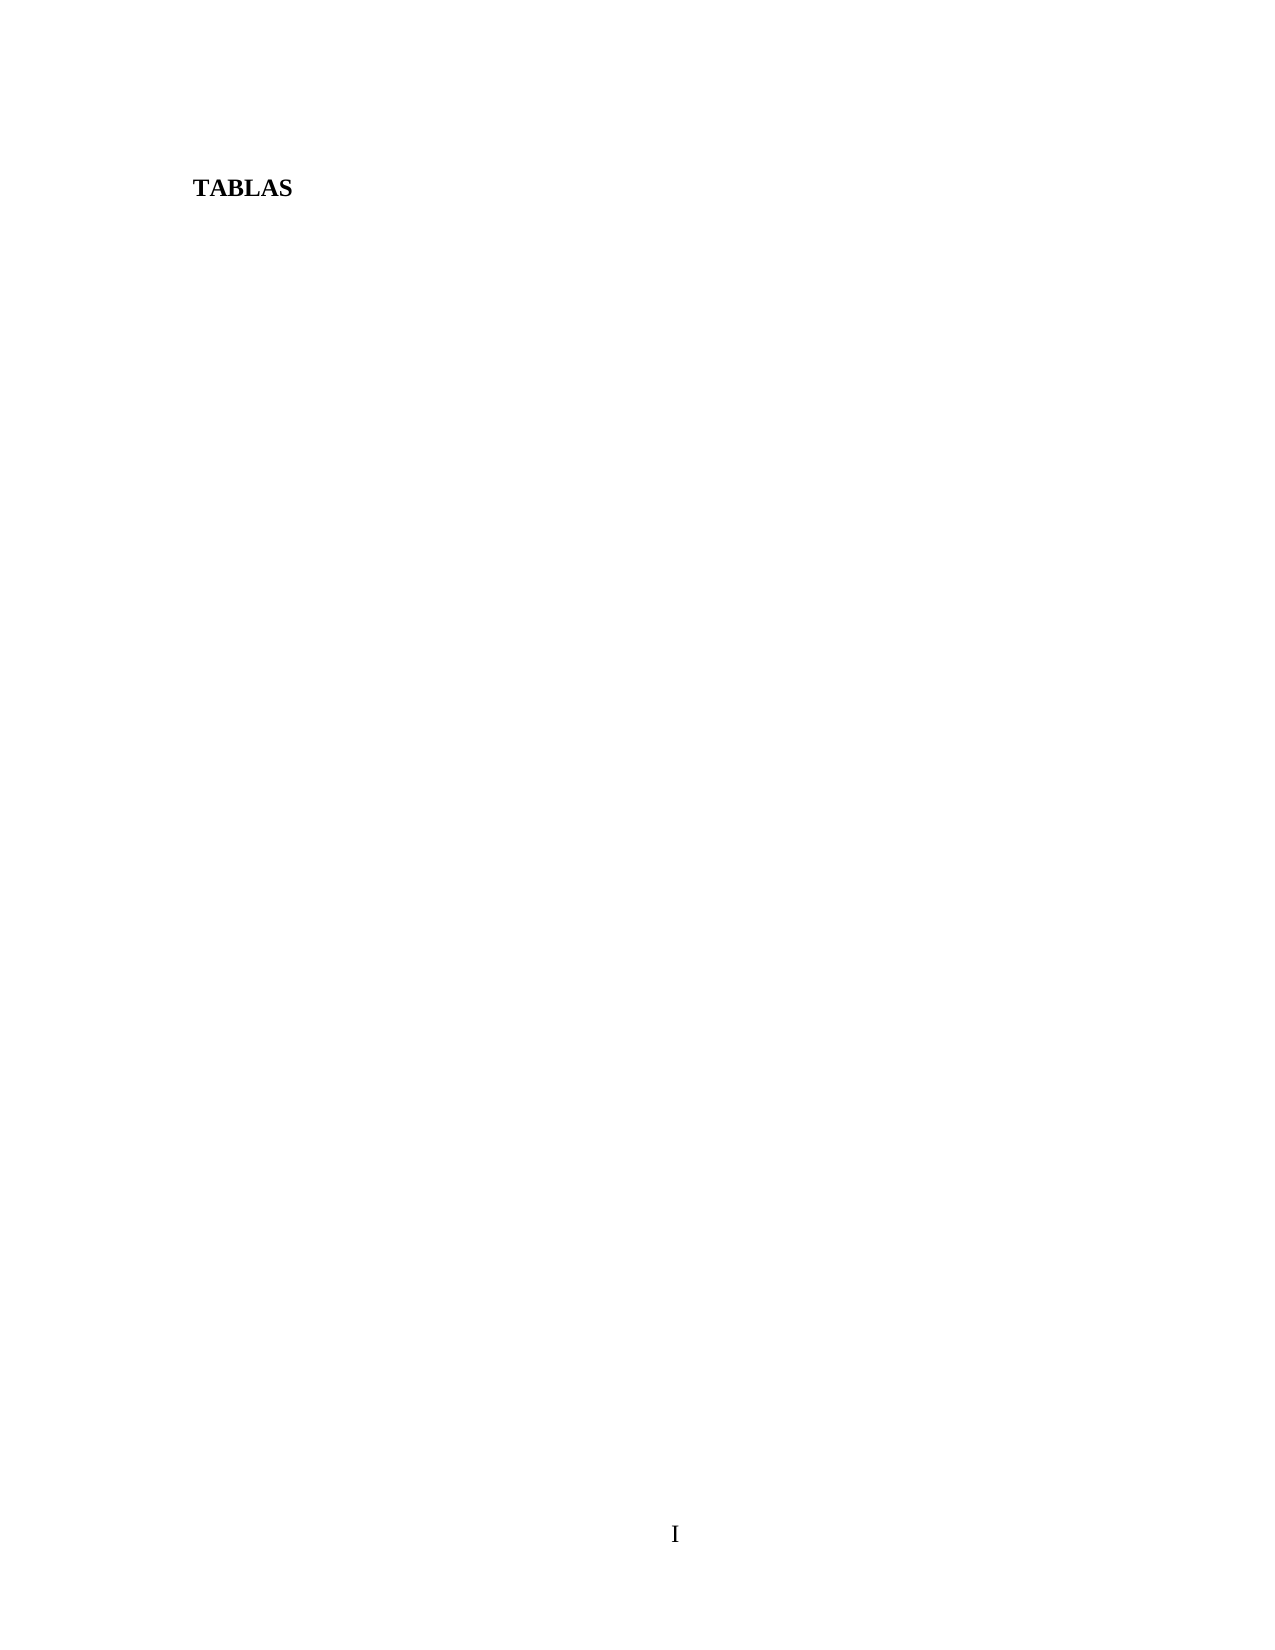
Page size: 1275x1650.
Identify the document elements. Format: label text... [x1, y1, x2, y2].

subtitle Tablas [193, 173, 1127, 201]
